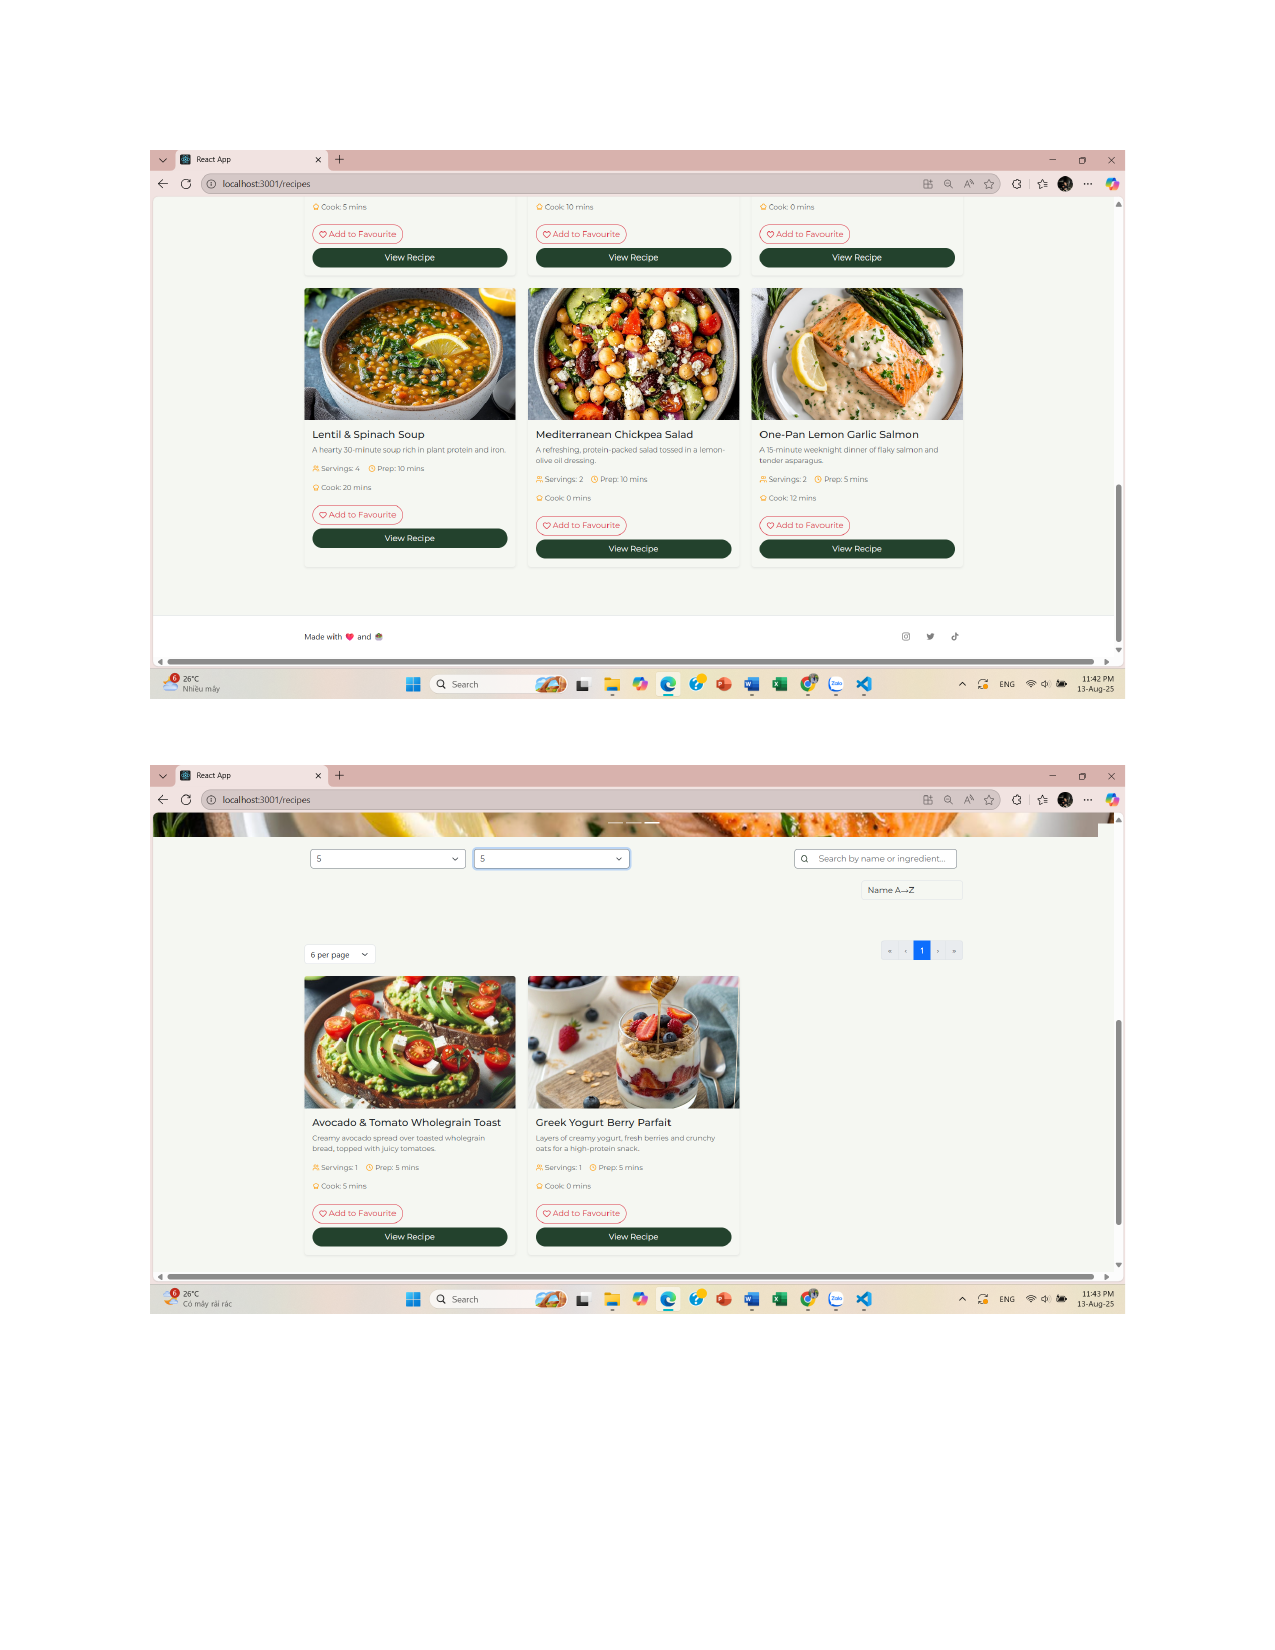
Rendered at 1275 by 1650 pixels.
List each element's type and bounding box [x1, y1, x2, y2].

picture [150, 765, 1125, 1314]
picture [150, 150, 1125, 699]
